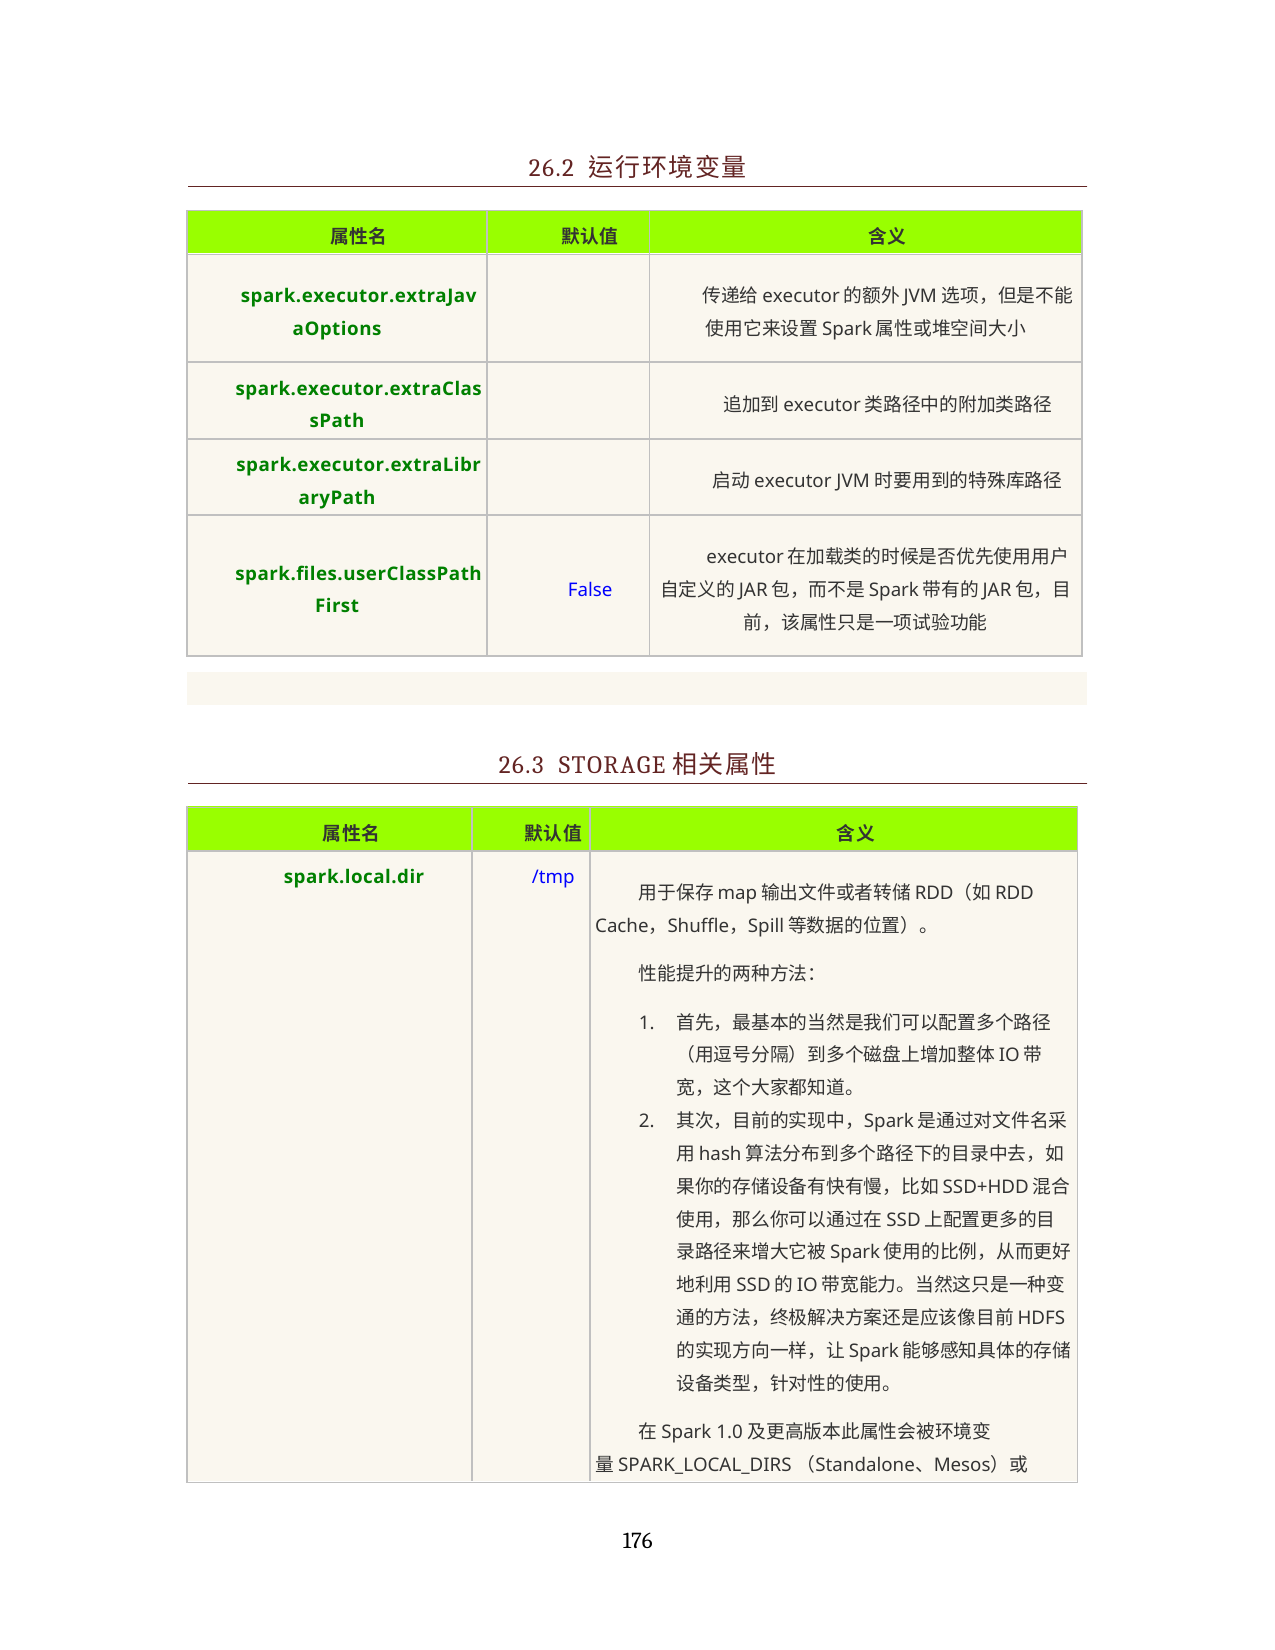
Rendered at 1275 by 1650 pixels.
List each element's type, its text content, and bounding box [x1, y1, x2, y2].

table_cell spark.executor.extraJavaOptions [188, 255, 486, 361]
table_cell [488, 363, 649, 438]
table_cell [488, 440, 649, 514]
table_header 属性名 [188, 808, 471, 850]
table_cell spark.executor.extraClassPath [188, 363, 486, 438]
table_cell 传递给executor的额外JVM 选项，但是不能使用它来设置Spark属性或堆空间大小 [650, 255, 1081, 361]
table_header 含义 [591, 808, 1077, 850]
table_header 默认值 [473, 808, 589, 850]
table_cell [488, 255, 649, 361]
table_cell /tmp [473, 852, 589, 1481]
table_cell 追加到executor类路径中的附加类路径 [650, 363, 1081, 438]
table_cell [591, 852, 1077, 1481]
table_header 属性名 [188, 211, 486, 253]
subtitle Storage相关属性 [187, 747, 1087, 784]
table_cell executor在加载类的时候是否优先使用用户自定义的JAR包，而不是Spark带有的JAR包，目前，该属性只是一项试验功能 [650, 516, 1081, 655]
table_header 含义 [650, 211, 1081, 253]
subtitle 运行环境变量 [187, 150, 1087, 187]
table_header 默认值 [488, 211, 649, 253]
table_cell 启动executor JVM 时要用到的特殊库路径 [650, 440, 1081, 514]
table_cell spark.files.userClassPathFirst [188, 516, 486, 655]
table_cell spark.local.dir [188, 852, 471, 1481]
table_cell spark.executor.extraLibraryPath [188, 440, 486, 514]
table_cell False [488, 516, 649, 655]
